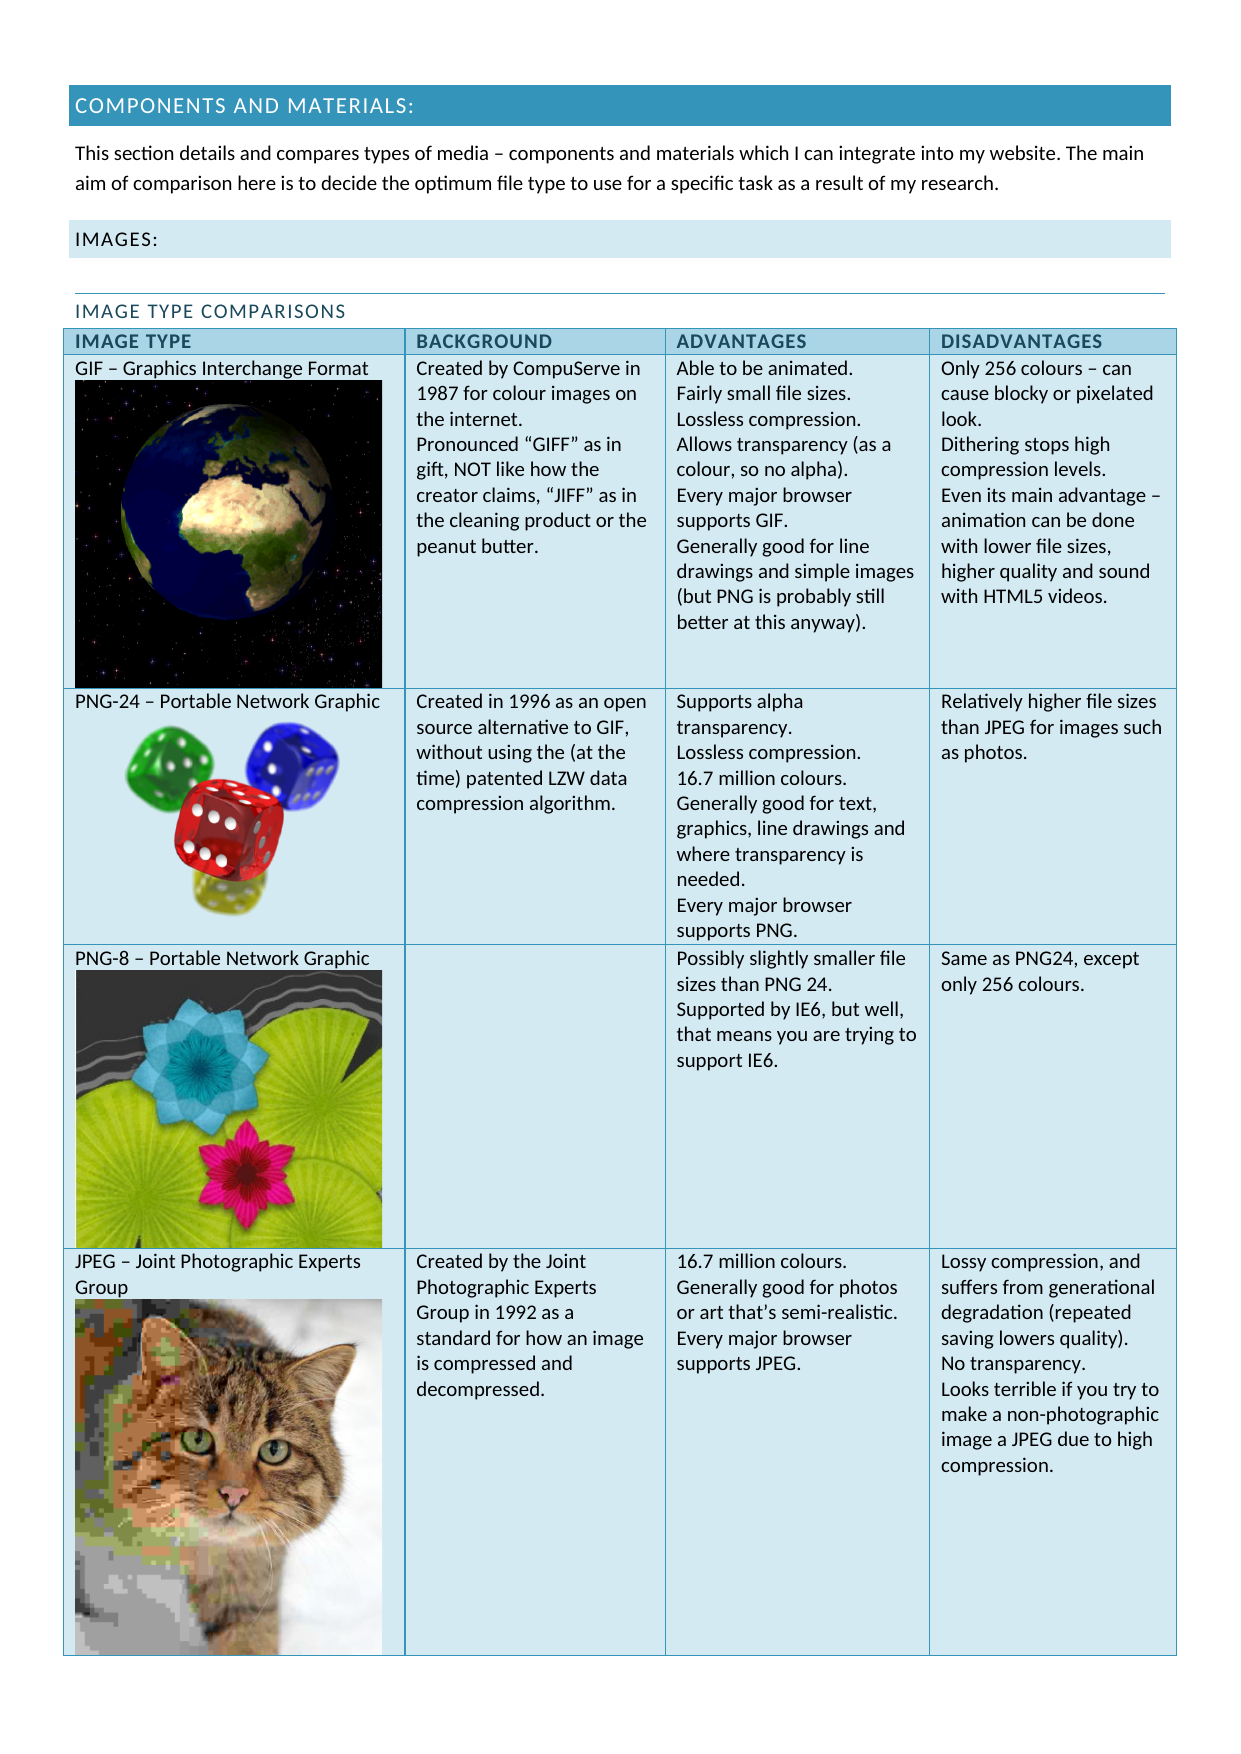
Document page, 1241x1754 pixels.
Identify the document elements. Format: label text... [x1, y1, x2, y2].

subtitle Components and Materials: [75, 92, 1165, 120]
table_cell Created by the Joint Photographic Experts Group in 1992 as a standard for how an image is compressed and decompressed. [406, 1249, 665, 1654]
table_header Disadvantages [930, 329, 1176, 354]
table_cell Able to be animated. Fairly small file sizes. Lossless compression. Allows transparency (as a colour, so no alpha). Every major browser supports GIF. Generally good for line drawings and simple images (but PNG is probably still better at this anyway). [666, 355, 929, 687]
table_header Background [406, 329, 665, 354]
picture [75, 380, 383, 688]
table_cell Relatively higher file sizes than JPEG for images such as photos. [930, 689, 1176, 944]
table_cell Only 256 colours – can cause blocky or pixelated look. Dithering stops high compression levels. Even its main advantage – animation can be done with lower file sizes, higher quality and sound with HTML5 videos. [930, 355, 1176, 687]
table_cell PNG-24 – Portable Network Graphic [64, 689, 404, 944]
table_cell Created by CompuServe in 1987 for colour images on the internet. Pronounced “GIFF” as in gift, NOT like how the creator claims, “JIFF” as in the cleaning product or the peanut butter. [406, 355, 665, 687]
picture [75, 713, 383, 945]
table_cell PNG-8 – Portable Network Graphic [64, 945, 404, 1248]
picture [75, 1299, 383, 1655]
table_cell Lossy compression, and suffers from generational degradation (repeated saving lowers quality). No transparency. Looks terrible if you try to make a non-photographic image a JPEG due to high compression. [930, 1249, 1176, 1654]
table_cell Possibly slightly smaller file sizes than PNG 24. Supported by IE6, but well, that means you are trying to support IE6. [666, 945, 929, 1248]
table_cell [406, 945, 665, 1248]
text This section details and compares types of media – components and materials which I can integrate into my website. The main aim of comparison here is to decide the optimum file type to use for a specific task as a result of my research. [75, 141, 1165, 195]
table_header Image Type [64, 329, 404, 354]
table_cell Created in 1996 as an open source alternative to GIF, without using the (at the time) patented LZW data compression algorithm. [406, 689, 665, 944]
subtitle Images: [75, 226, 1165, 251]
table_header Advantages [666, 329, 929, 354]
table_cell GIF – Graphics Interchange Format [64, 355, 404, 687]
table_cell 16.7 million colours. Generally good for photos or art that’s semi-realistic. Every major browser supports JPEG. [666, 1249, 929, 1654]
table_cell Supports alpha transparency. Lossless compression. 16.7 million colours. Generally good for text, graphics, line drawings and where transparency is needed. Every major browser supports PNG. [666, 689, 929, 944]
table_cell Same as PNG24, except only 256 colours. [930, 945, 1176, 1248]
picture [75, 970, 383, 1248]
subtitle Image Type Comparisons [75, 294, 1165, 324]
table_cell JPEG – Joint Photographic Experts Group [64, 1249, 404, 1654]
